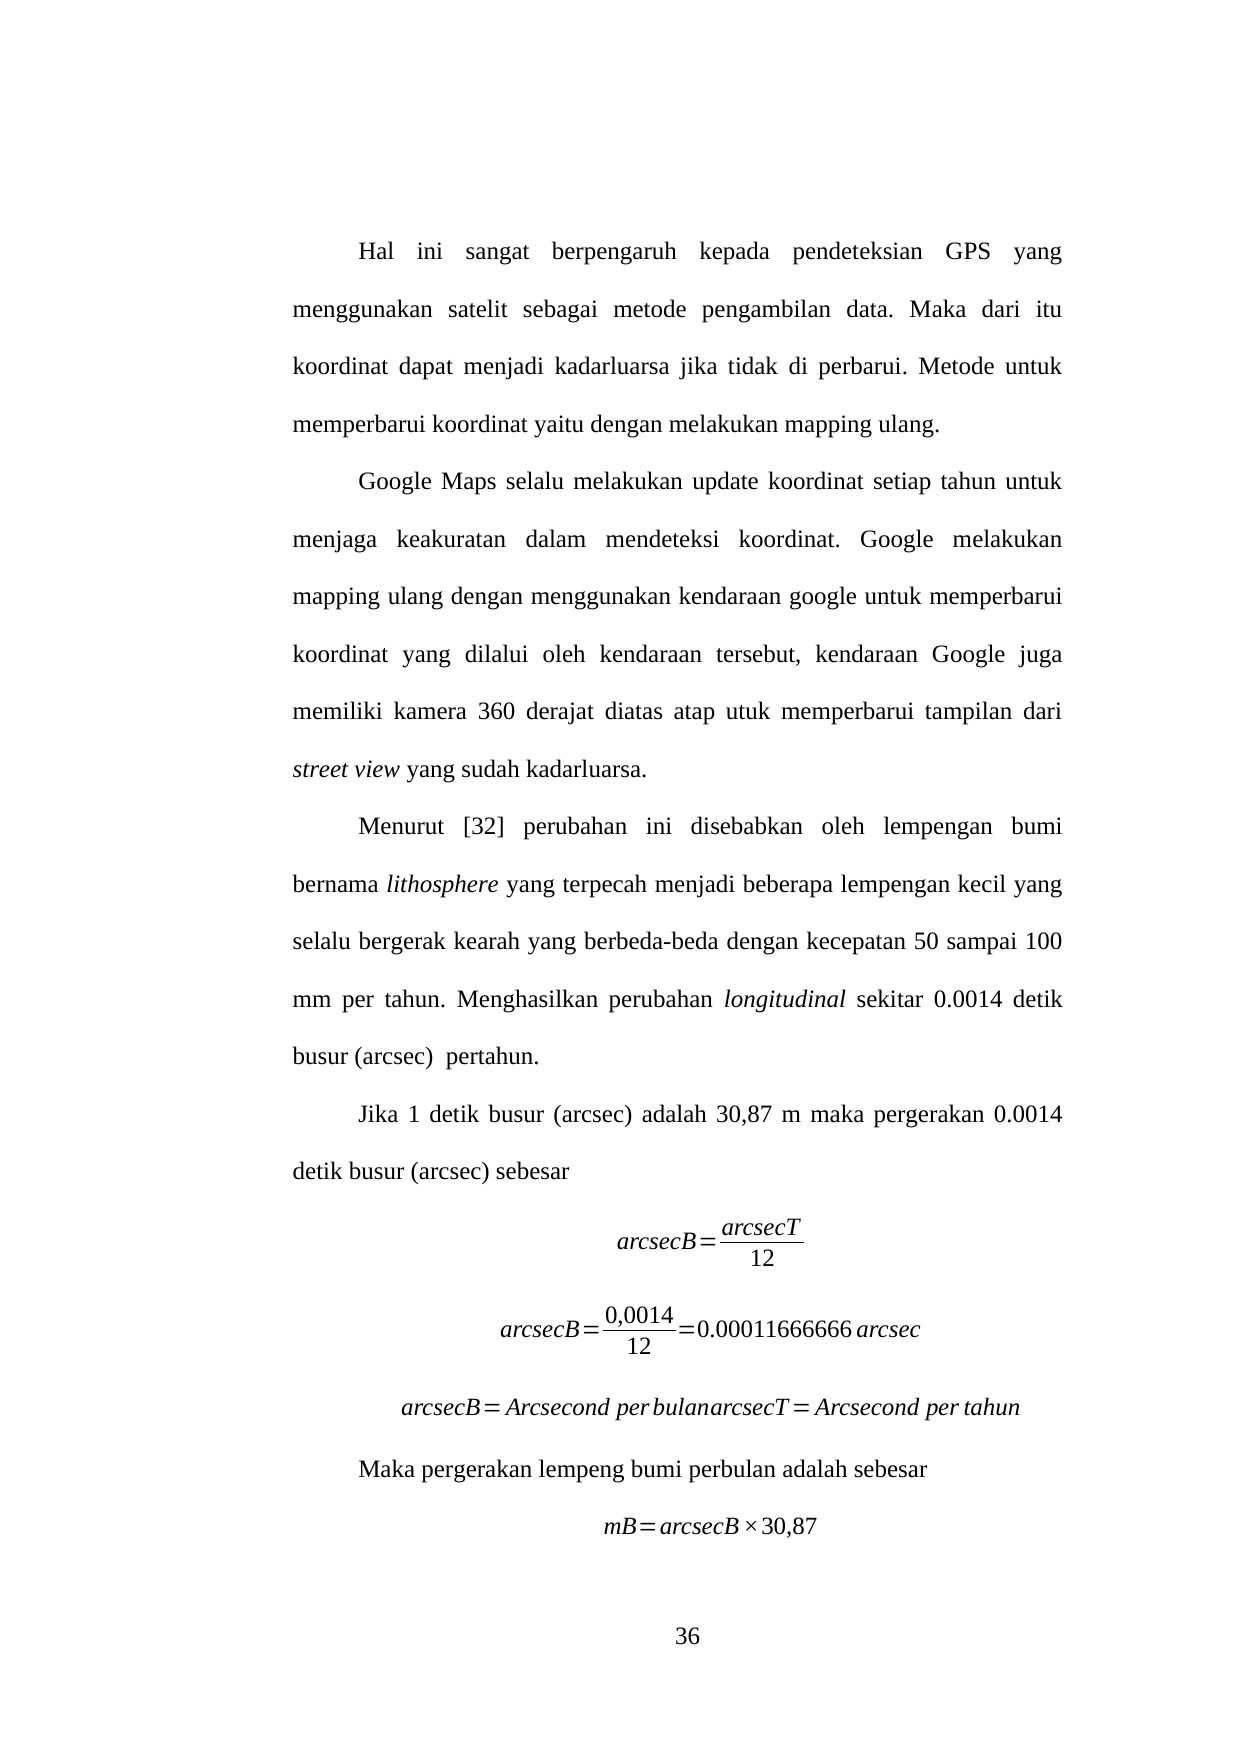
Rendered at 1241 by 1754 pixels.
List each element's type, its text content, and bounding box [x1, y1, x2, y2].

text Google Maps selalu melakukan update koordinat setiap tahun untuk menjaga keakuratan dalam mendeteksi koordinat. Google melakukan mapping ulang dengan menggunakan kendaraan google untuk memperbarui koordinat yang dilalui oleh kendaraan tersebut, kendaraan Google juga memiliki kamera 360 derajat diatas atap utuk memperbarui tampilan dari street view yang sudah kadarluarsa. [292, 466, 1063, 782]
text Jika 1 detik busur (arcsec) adalah 30,87 m maka pergerakan 0.0014 detik busur (arcsec) sebesar [292, 1099, 1063, 1185]
text Menurut [32] perubahan ini disebabkan oleh lempengan bumi bernama lithosphere yang terpecah menjadi beberapa lempengan kecil yang selalu bergerak kearah yang berbeda-beda dengan kecepatan 50 sampai 100 mm per tahun. Menghasilkan perubahan longitudinal sekitar 0.0014 detik busur (arcsec) pertahun. [292, 811, 1063, 1070]
text Hal ini sangat berpengaruh kepada pendeteksian GPS yang menggunakan satelit sebagai metode pengambilan data. Maka dari itu koordinat dapat menjadi kadarluarsa jika tidak di perbarui. Metode untuk memperbarui koordinat yaitu dengan melakukan mapping ulang. [292, 236, 1063, 437]
text Maka pergerakan lempeng bumi perbulan adalah sebesar [292, 1454, 1063, 1483]
